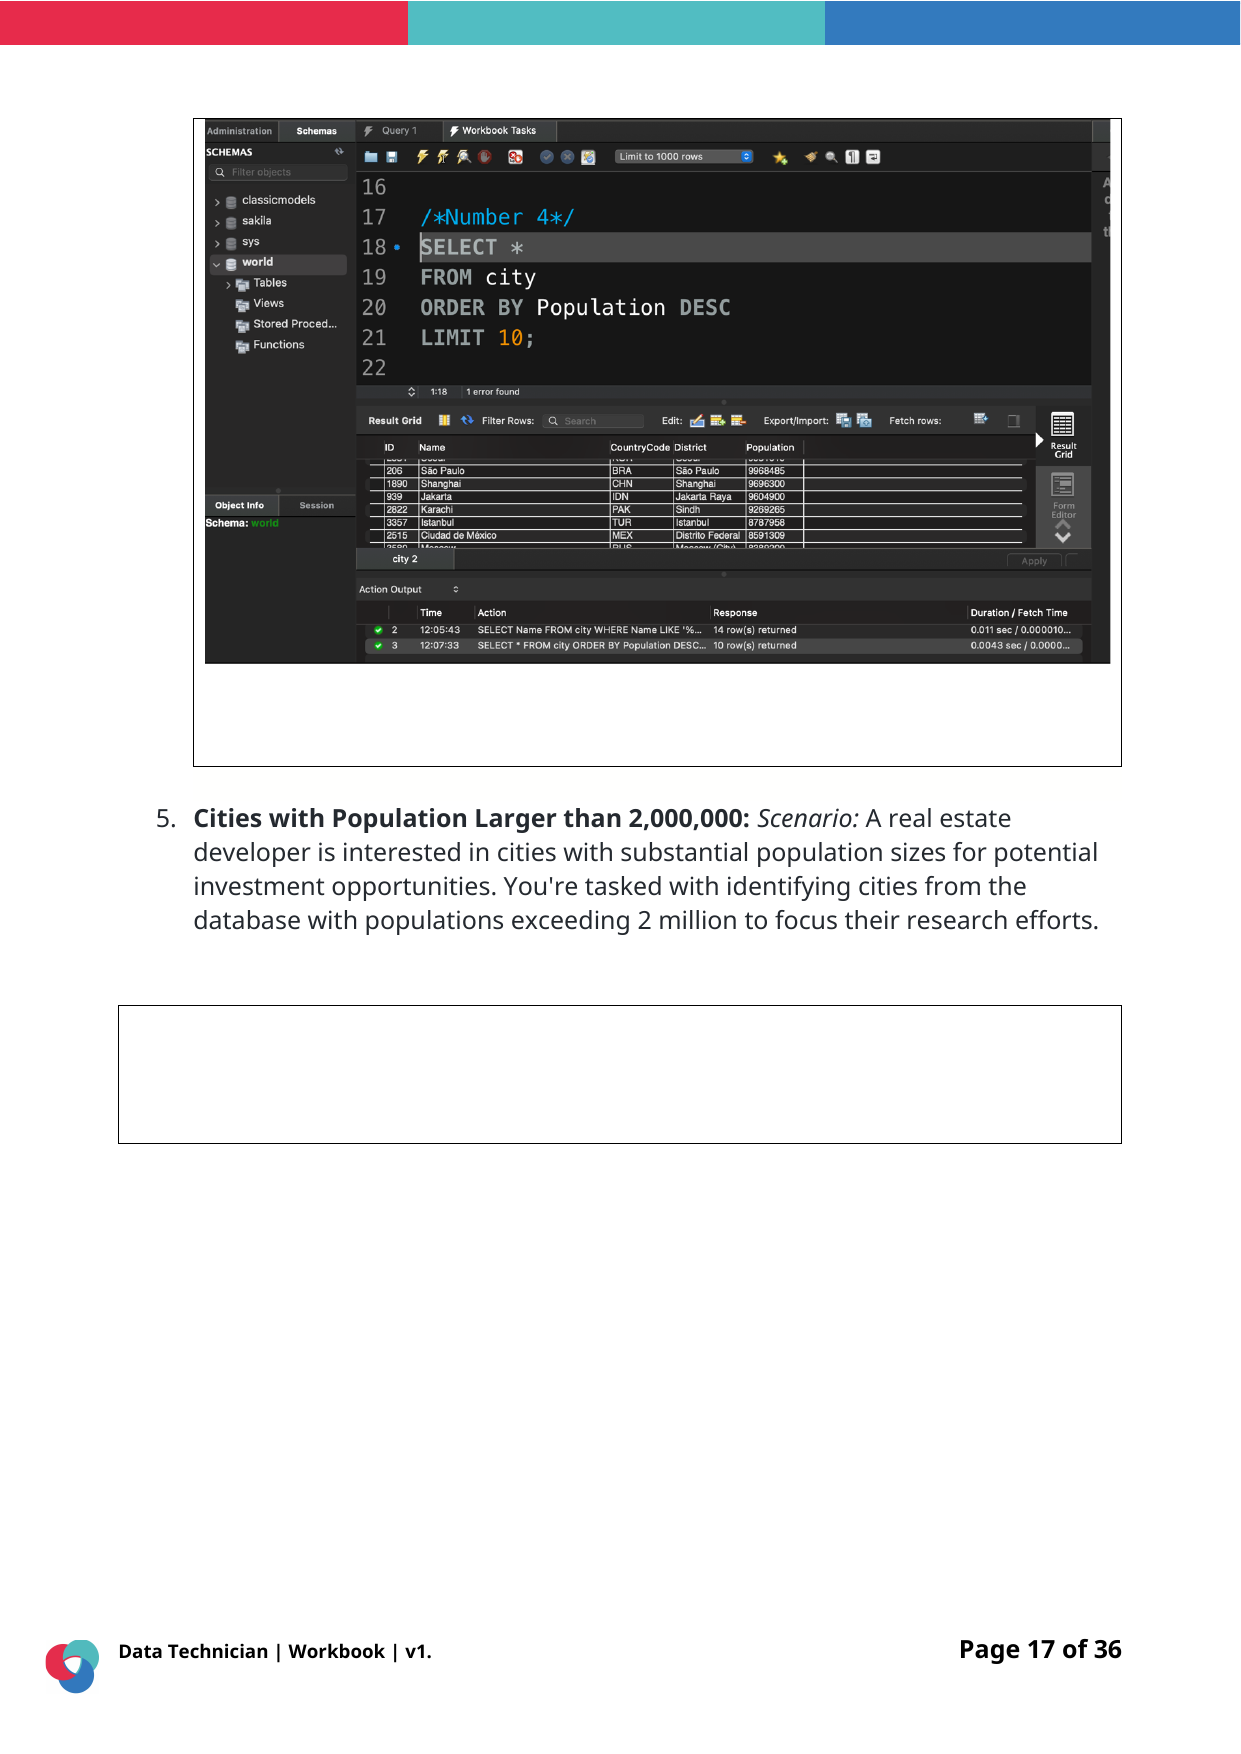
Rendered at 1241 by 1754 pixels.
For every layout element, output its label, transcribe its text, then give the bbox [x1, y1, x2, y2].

picture [45, 1640, 100, 1694]
list Cities with Population Larger than 2,000,000: Scenario: A real estate developer is interested in cities with substantial population sizes for potential investment opportunities. You're tasked with identifying cities from the database with populations exceeding 2 million to focus their research efforts. [156, 801, 1122, 937]
table_header [194, 119, 1121, 766]
table_header [119, 1006, 1121, 1142]
picture [205, 119, 1111, 664]
